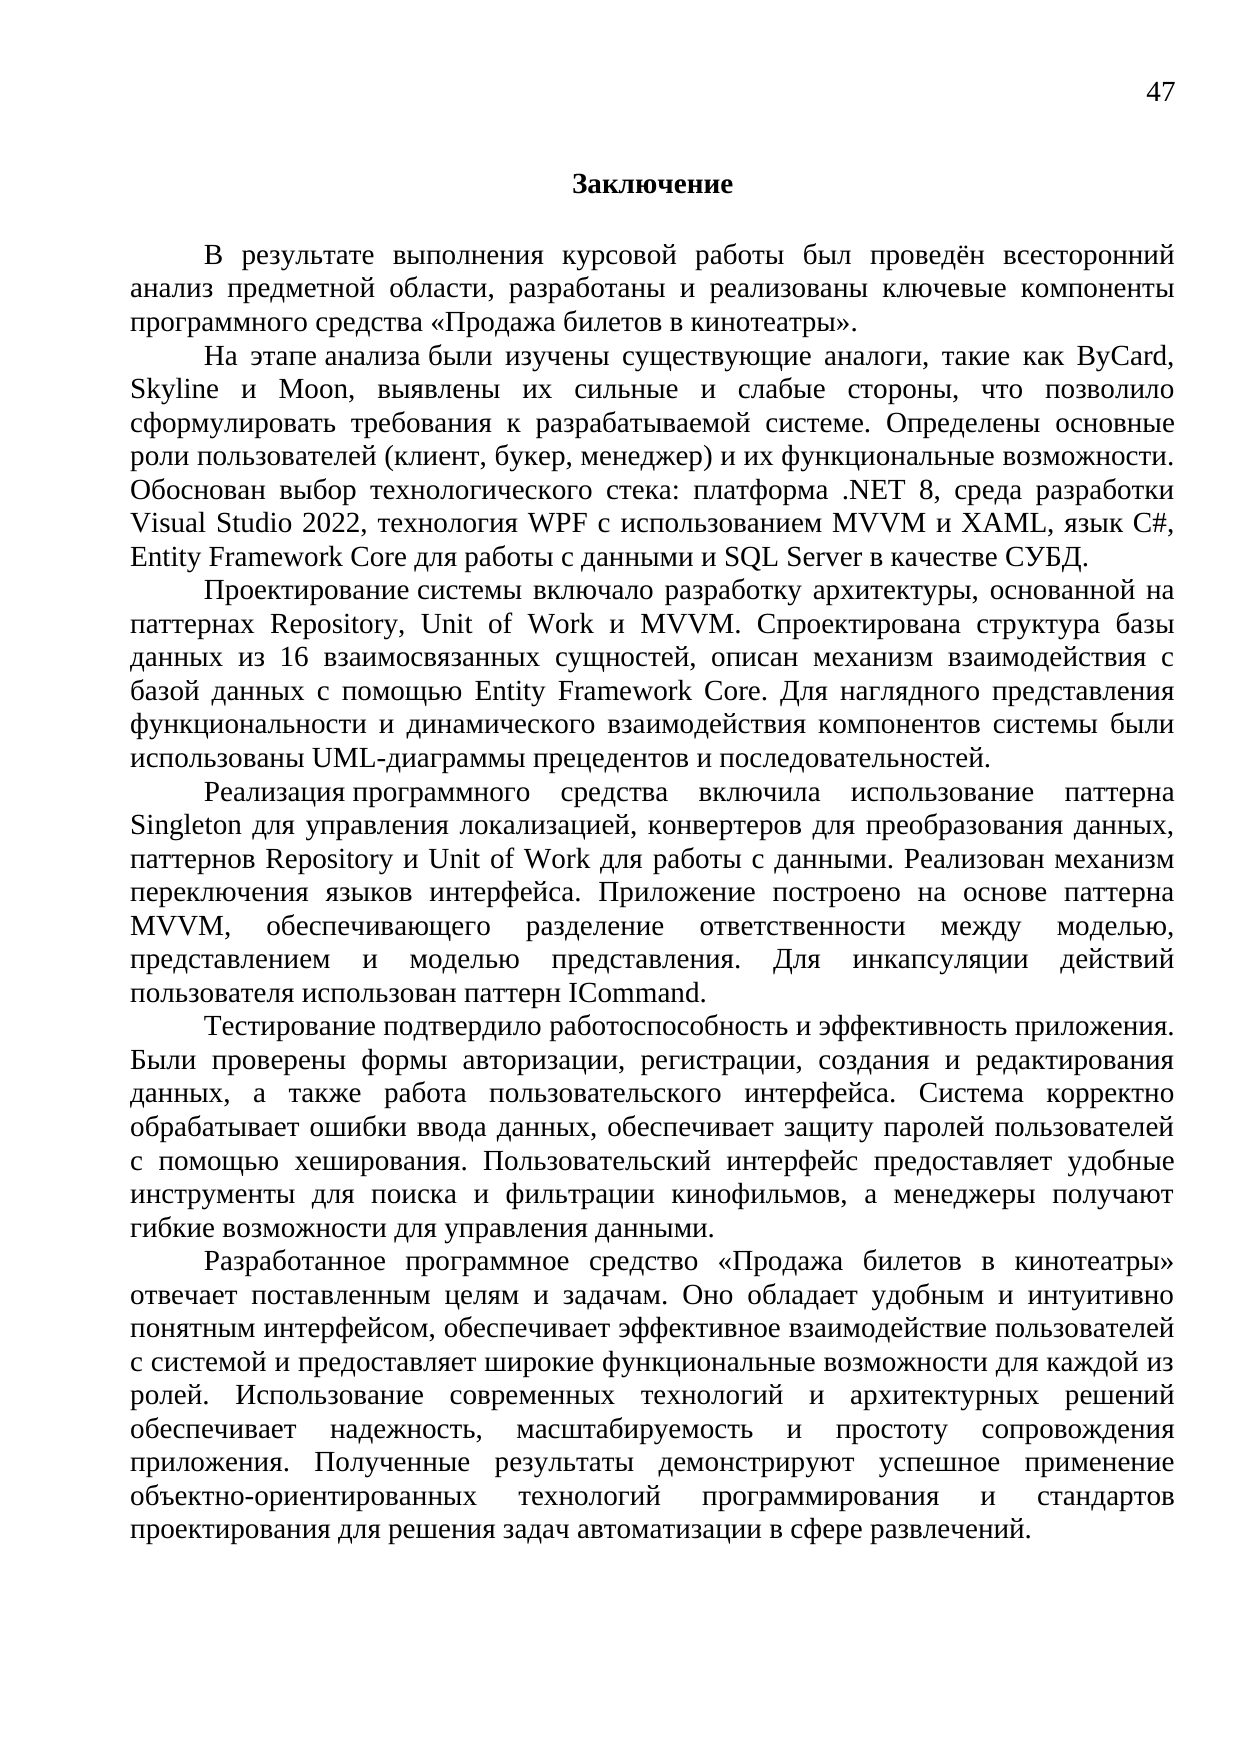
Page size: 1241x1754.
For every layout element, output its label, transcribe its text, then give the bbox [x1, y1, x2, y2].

subtitle Заключение [130, 166, 1175, 199]
text На этапе анализа были изучены существующие аналоги, такие как ByCard, Skyline и Moon, выявлены их сильные и слабые стороны, что позволило сформулировать требования к разрабатываемой системе. Определены основные роли пользователей (клиент, букер, менеджер) и их функциональные возможности. Обоснован выбор технологического стека: платформа .NET 8, среда разработки Visual Studio 2022, технология WPF с использованием MVVM и XAML, язык C#, Entity Framework Core для работы с данными и SQL Server в качестве СУБД. [130, 338, 1175, 572]
text Реализация программного средства включила использование паттерна Singleton для управления локализацией, конвертеров для преобразования данных, паттернов Repository и Unit of Work для работы с данными. Реализован механизм переключения языков интерфейса. Приложение построено на основе паттерна MVVM, обеспечивающего разделение ответственности между моделью, представлением и моделью представления. Для инкапсуляции действий пользователя использован паттерн ICommand. [130, 774, 1175, 1008]
text Тестирование подтвердило работоспособность и эффективность приложения. Были проверены формы авторизации, регистрации, создания и редактирования данных, а также работа пользовательского интерфейса. Система корректно обрабатывает ошибки ввода данных, обеспечивает защиту паролей пользователей с помощью хеширования. Пользовательский интерфейс предоставляет удобные инструменты для поиска и фильтрации кинофильмов, а менеджеры получают гибкие возможности для управления данными. [130, 1008, 1175, 1243]
text Проектирование системы включало разработку архитектуры, основанной на паттернах Repository, Unit of Work и MVVM. Спроектирована структура базы данных из 16 взаимосвязанных сущностей, описан механизм взаимодействия с базой данных с помощью Entity Framework Core. Для наглядного представления функциональности и динамического взаимодействия компонентов системы были использованы UML-диаграммы прецедентов и последовательностей. [130, 572, 1175, 774]
text Разработанное программное средство «Продажа билетов в кинотеатры» отвечает поставленным целям и задачам. Оно обладает удобным и интуитивно понятным интерфейсом, обеспечивает эффективное взаимодействие пользователей с системой и предоставляет широкие функциональные возможности для каждой из ролей. Использование современных технологий и архитектурных решений обеспечивает надежность, масштабируемость и простоту сопровождения приложения. Полученные результаты демонстрируют успешное применение объектно-ориентированных технологий программирования и стандартов проектирования для решения задач автоматизации в сфере развлечений. [130, 1243, 1175, 1545]
text В результате выполнения курсовой работы был проведён всесторонний анализ предметной области, разработаны и реализованы ключевые компоненты программного средства «Продажа билетов в кинотеатры». [130, 237, 1175, 338]
